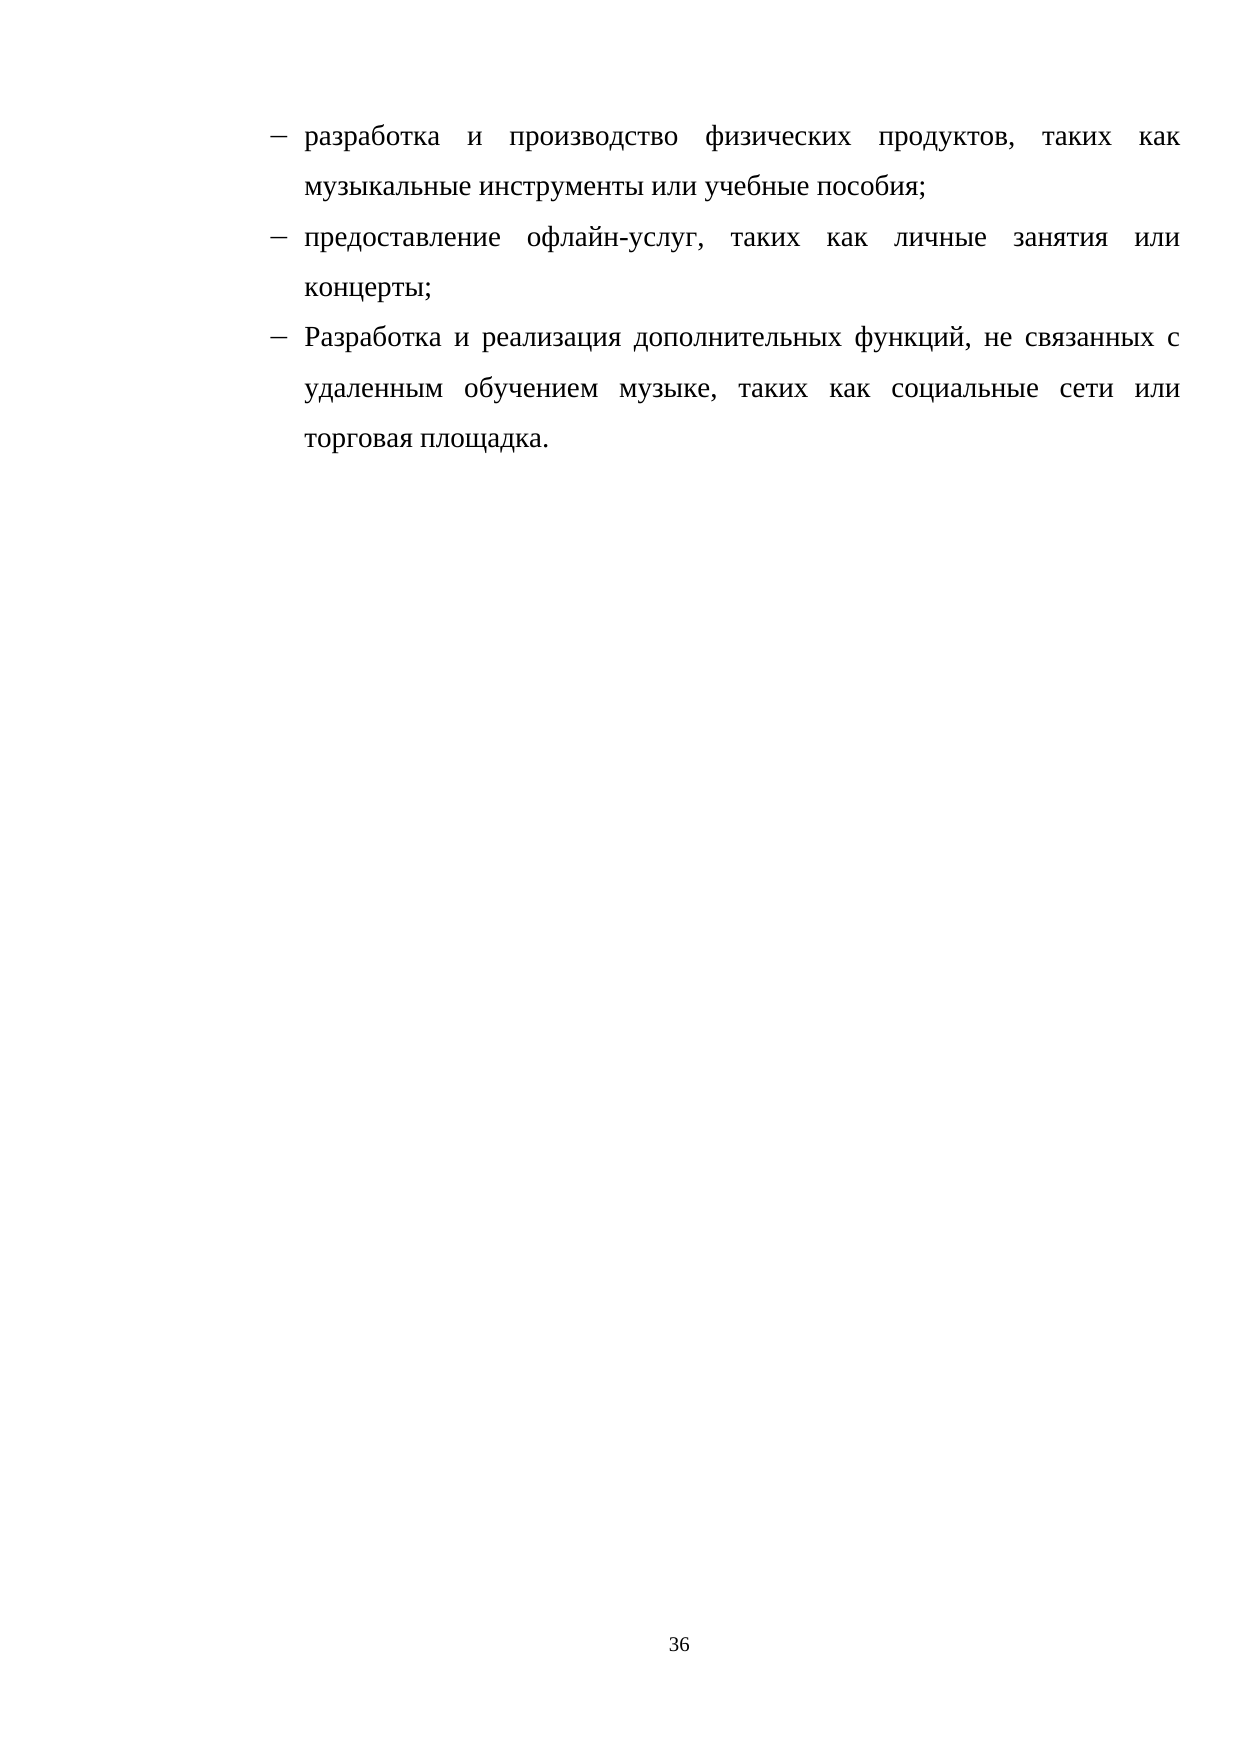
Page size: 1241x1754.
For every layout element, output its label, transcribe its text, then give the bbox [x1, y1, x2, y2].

text Разработка и реализация дополнительных функций, не связанных с удаленным обучением музыке, таких как социальные сети или торговая площадка. [267, 319, 1181, 454]
text предоставление офлайн-услуг, таких как личные занятия или концерты; [267, 219, 1181, 303]
text разработка и производство физических продуктов, таких как музыкальные инструменты или учебные пособия; [267, 118, 1181, 202]
